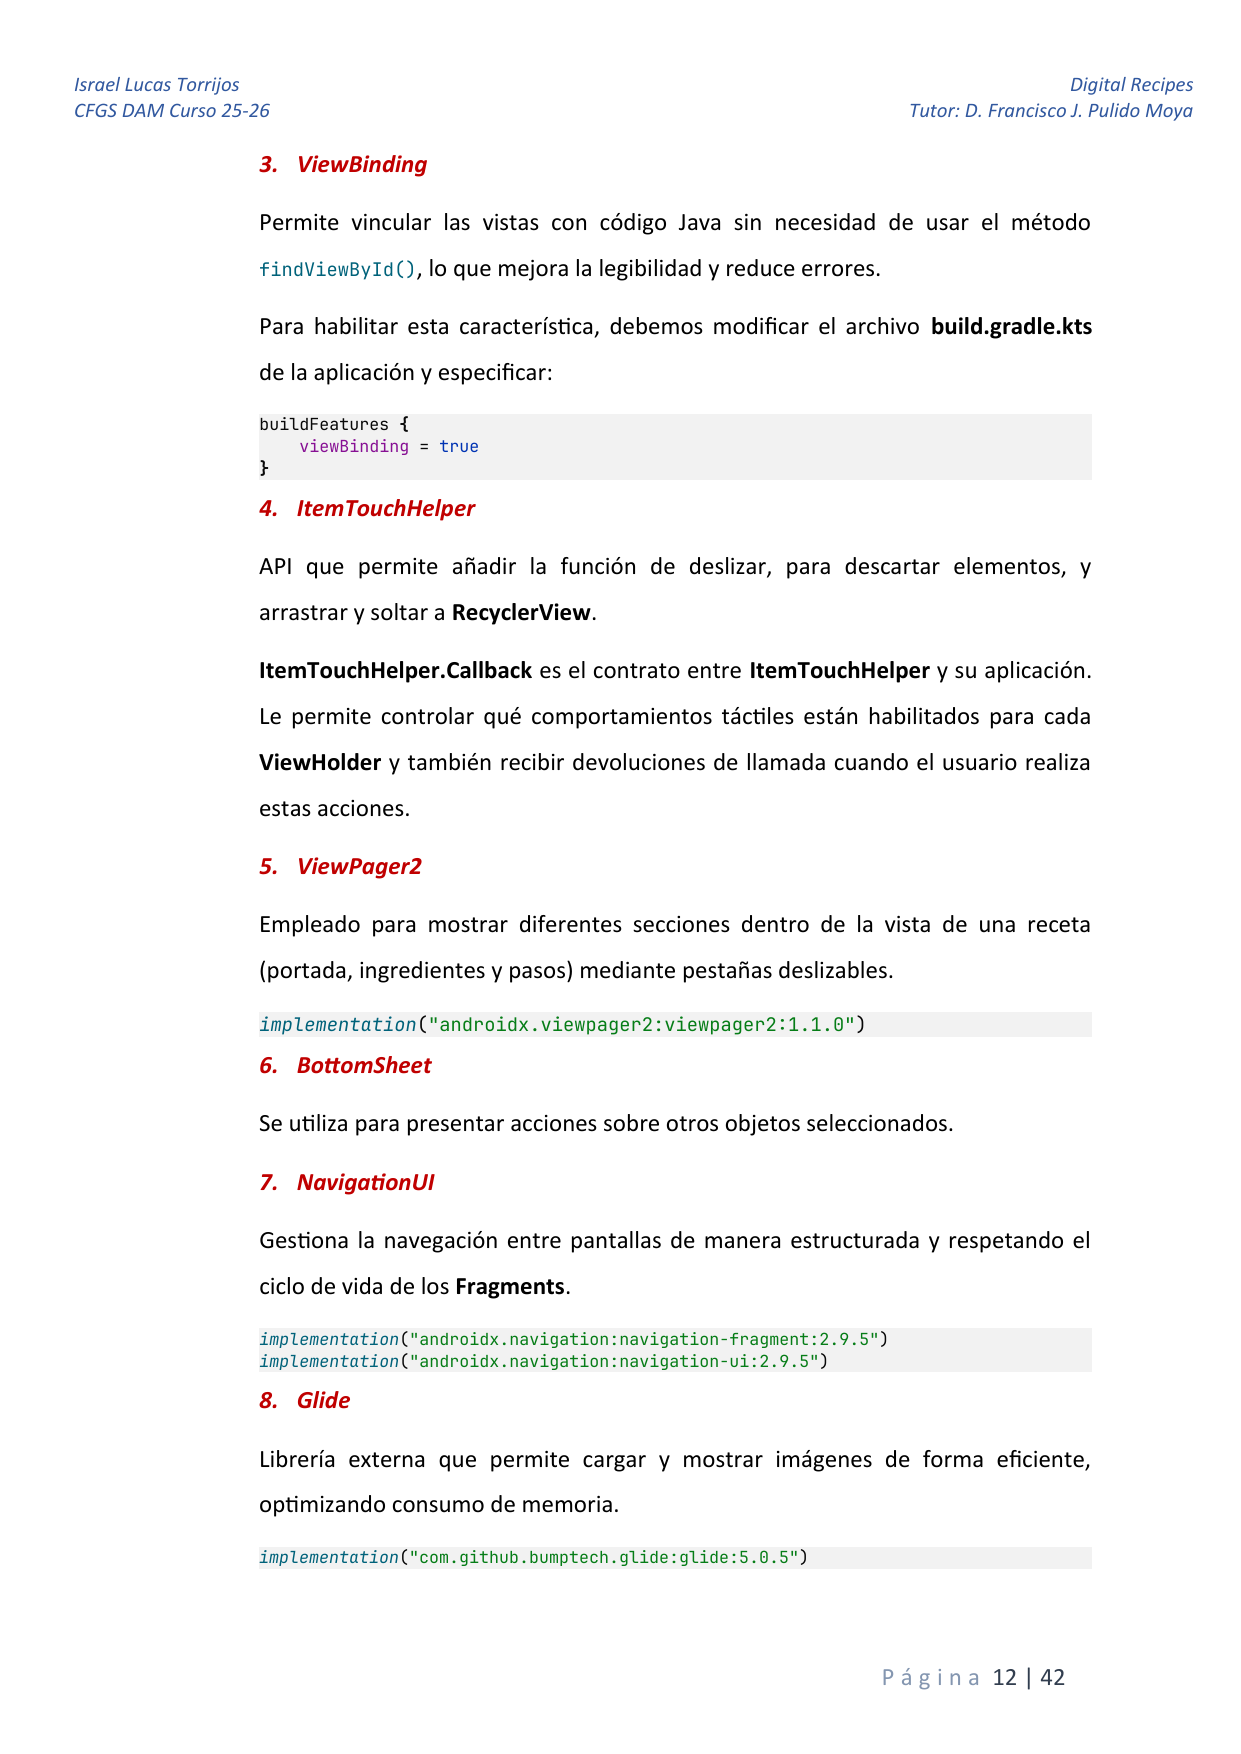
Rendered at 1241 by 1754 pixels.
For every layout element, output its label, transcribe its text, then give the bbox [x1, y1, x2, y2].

text API que permite añadir la función de deslizar, para descartar elementos, y arrastrar y soltar a RecyclerView. [259, 551, 1092, 627]
list BottomSheet [259, 1049, 1092, 1080]
text Empleado para mostrar diferentes secciones dentro de la vista de una receta (portada, ingredientes y pasos) mediante pestañas deslizables. [259, 908, 1092, 984]
text implementation("androidx.navigation:navigation-fragment:2.9.5") implementation("androidx.navigation:navigation-ui:2.9.5") [259, 1328, 1092, 1372]
text Permite vincular las vistas con código Java sin necesidad de usar el método findViewById(), lo que mejora la legibilidad y reduce errores. [259, 206, 1092, 282]
text implementation("androidx.viewpager2:viewpager2:1.1.0") [259, 1012, 1092, 1037]
list ViewPager2 [259, 850, 1092, 880]
text implementation("com.github.bumptech.glide:glide:5.0.5") [259, 1547, 1092, 1569]
list NavigationUI [259, 1166, 1092, 1196]
text Librería externa que permite cargar y mostrar imágenes de forma eficiente, optimizando consumo de memoria. [259, 1443, 1092, 1519]
text ItemTouchHelper.Callback es el contrato entre ItemTouchHelper y su aplicación. Le permite controlar qué comportamientos táctiles están habilitados para cada ViewHolder y también recibir devoluciones de llamada cuando el usuario realiza estas acciones. [259, 654, 1092, 822]
text buildFeatures { viewBinding = true } [259, 414, 1092, 480]
text Se utiliza para presentar acciones sobre otros objetos seleccionados. [259, 1108, 1092, 1138]
list ViewBinding [259, 148, 1092, 178]
text Para habilitar esta característica, debemos modificar el archivo build.gradle.kts de la aplicación y especificar: [259, 310, 1092, 386]
list Glide [259, 1384, 1092, 1415]
list ItemTouchHelper [259, 492, 1092, 523]
text Gestiona la navegación entre pantallas de manera estructurada y respetando el ciclo de vida de los Fragments. [259, 1224, 1092, 1300]
